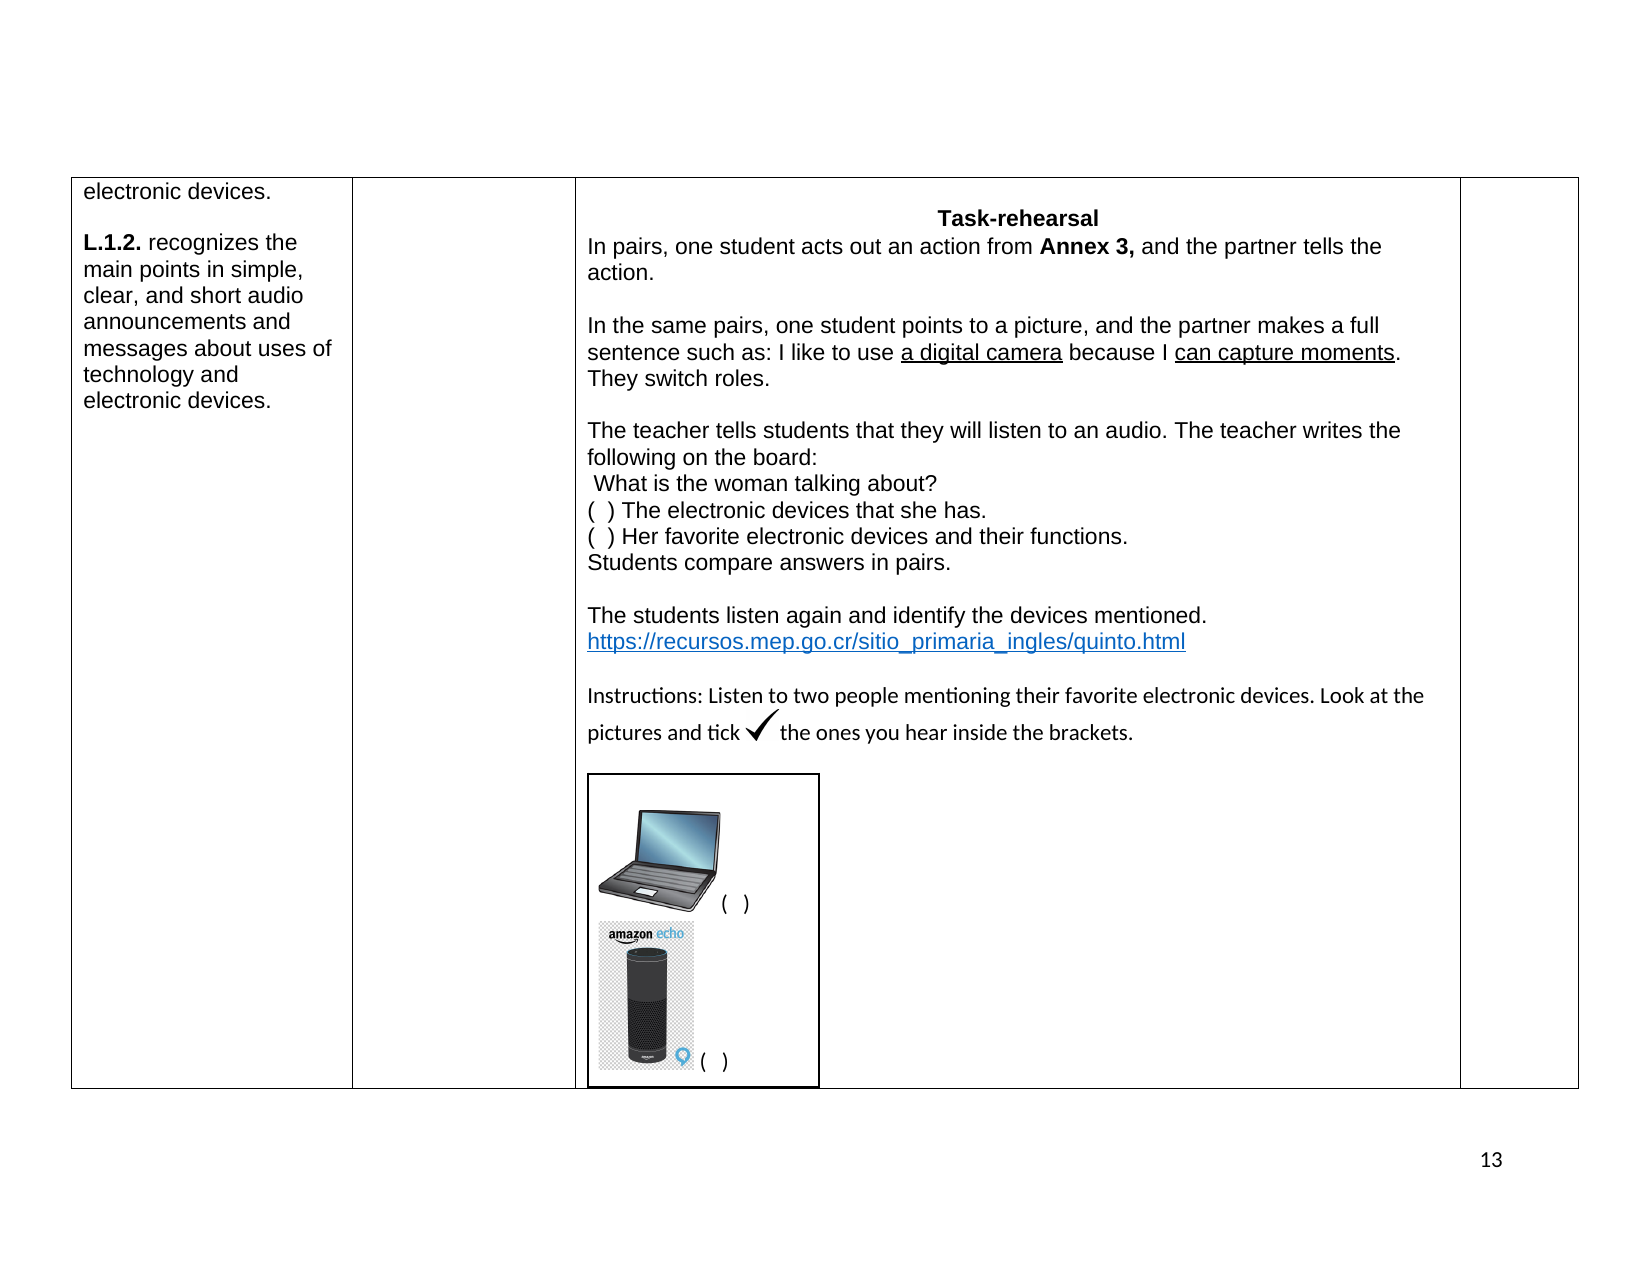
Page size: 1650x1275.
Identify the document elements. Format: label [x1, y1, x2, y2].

picture [745, 709, 780, 741]
picture [598, 810, 721, 912]
table_cell [72, 178, 352, 1088]
table_cell [353, 178, 575, 1088]
picture [598, 921, 694, 1070]
table_cell [1461, 178, 1578, 1088]
table_cell [576, 178, 1460, 1088]
